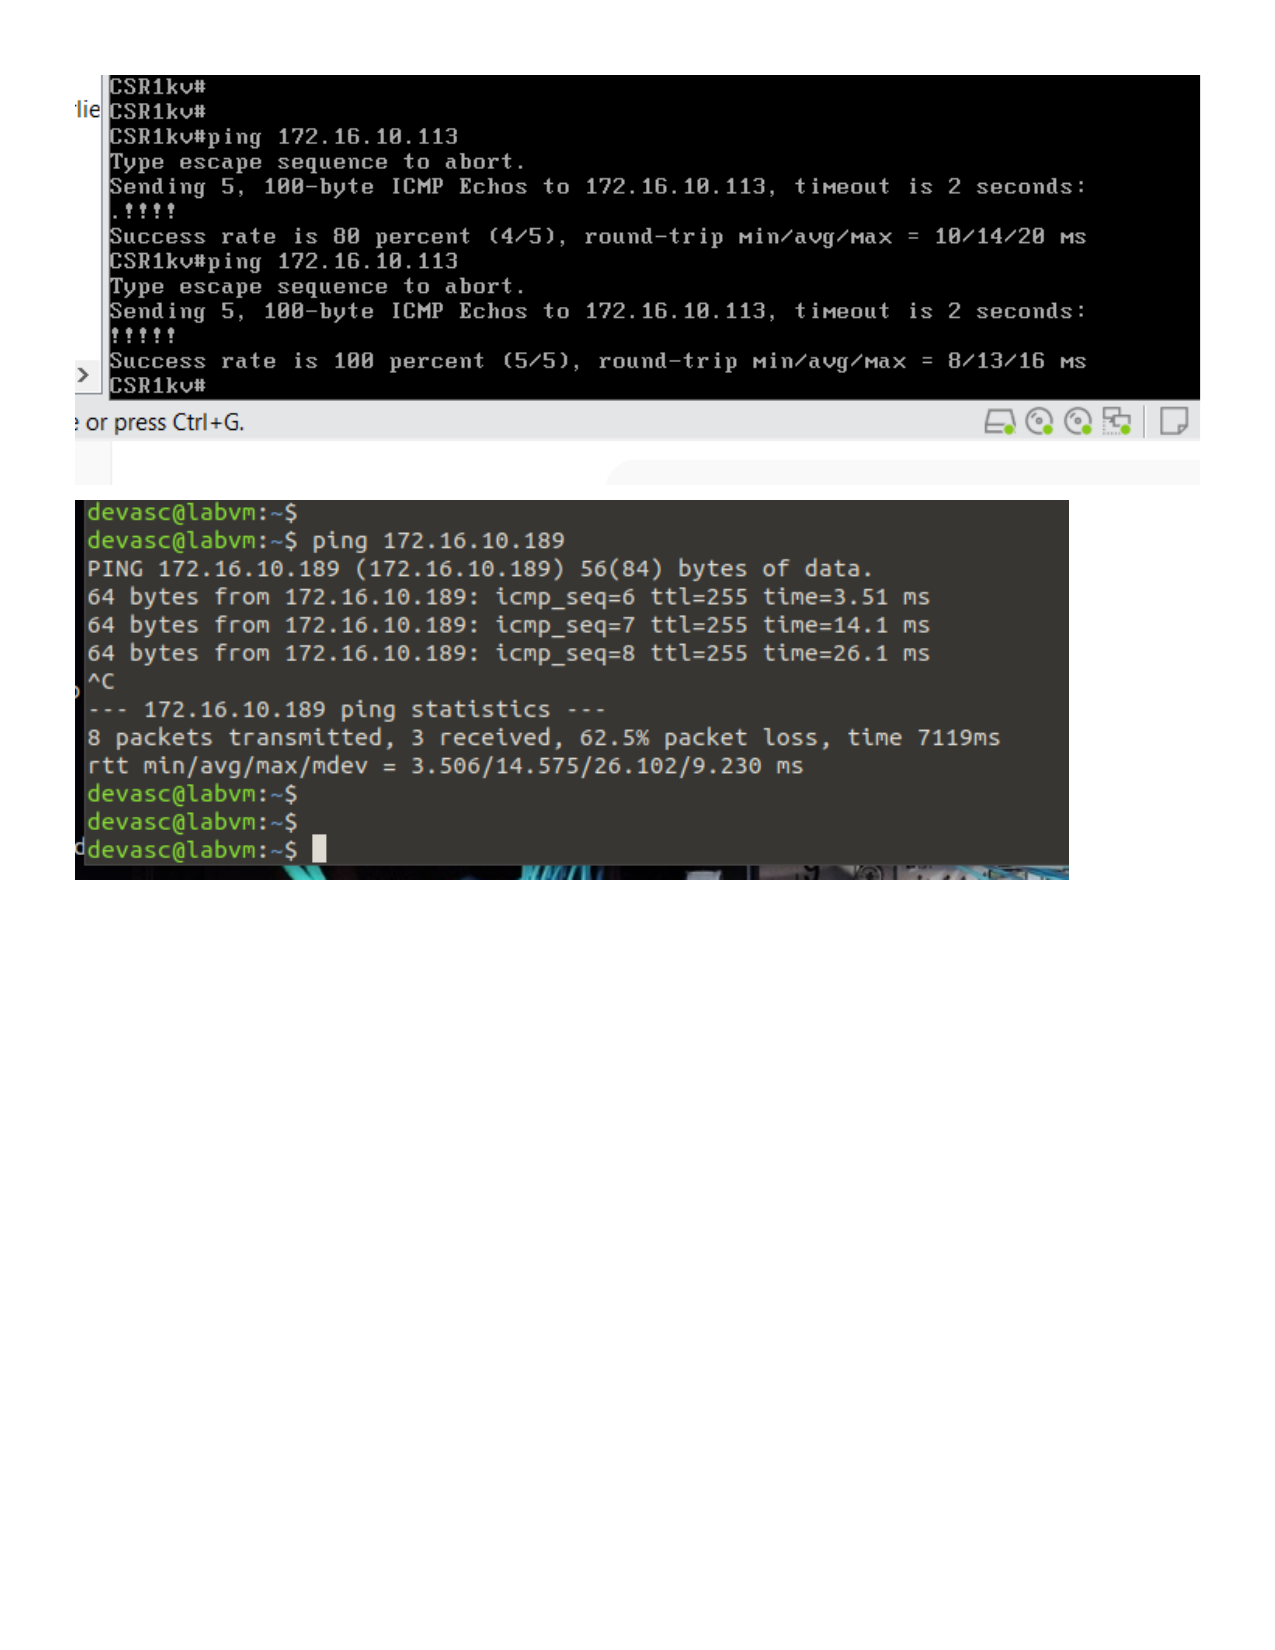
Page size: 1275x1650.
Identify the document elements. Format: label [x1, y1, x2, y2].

picture [75, 500, 1069, 880]
picture [75, 75, 1200, 485]
